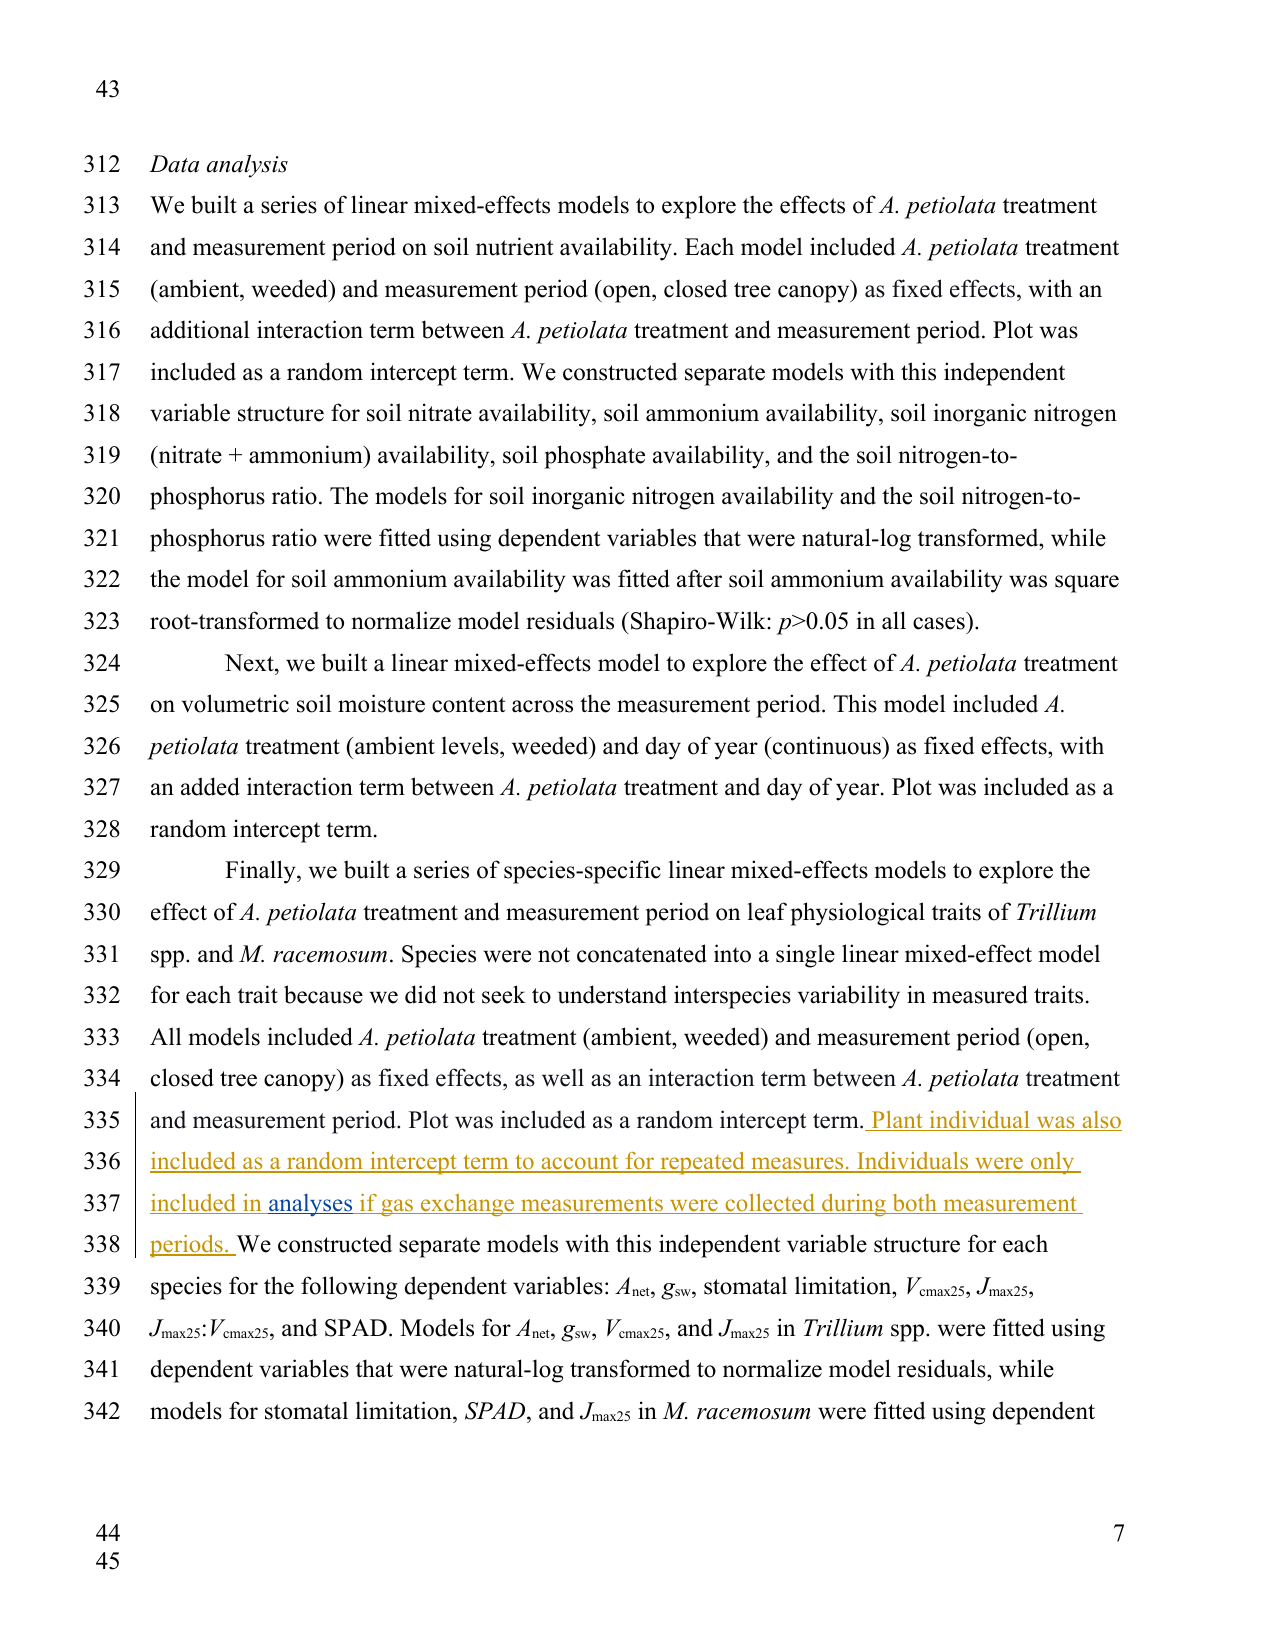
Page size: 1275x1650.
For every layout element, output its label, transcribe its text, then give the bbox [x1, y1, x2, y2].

text We built a series of linear mixed-effects models to explore the effects of A. petiolata treatment and measurement period on soil nutrient availability. Each model included A. petiolata treatment (ambient, weeded) and measurement period (open, closed tree canopy) as fixed effects, with an additional interaction term between A. petiolata treatment and measurement period. Plot was included as a random intercept term. We constructed separate models with this independent variable structure for soil nitrate availability, soil ammonium availability, soil inorganic nitrogen (nitrate + ammonium) availability, soil phosphate availability, and the soil nitrogen-to-phosphorus ratio. The models for soil inorganic nitrogen availability and the soil nitrogen-to-phosphorus ratio were fitted using dependent variables that were natural-log transformed, while the model for soil ammonium availability was fitted after soil ammonium availability was square root-transformed to normalize model residuals (Shapiro-Wilk: p>0.05 in all cases). [150, 192, 1125, 635]
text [150, 857, 1125, 1424]
text Next, we built a linear mixed-effects model to explore the effect of A. petiolata treatment on volumetric soil moisture content across the measurement period. This model included A. petiolata treatment (ambient levels, weeded) and day of year (continuous) as fixed effects, with an added interaction term between A. petiolata treatment and day of year. Plot was included as a random intercept term. [150, 649, 1125, 843]
text Data analysis [150, 150, 1125, 178]
